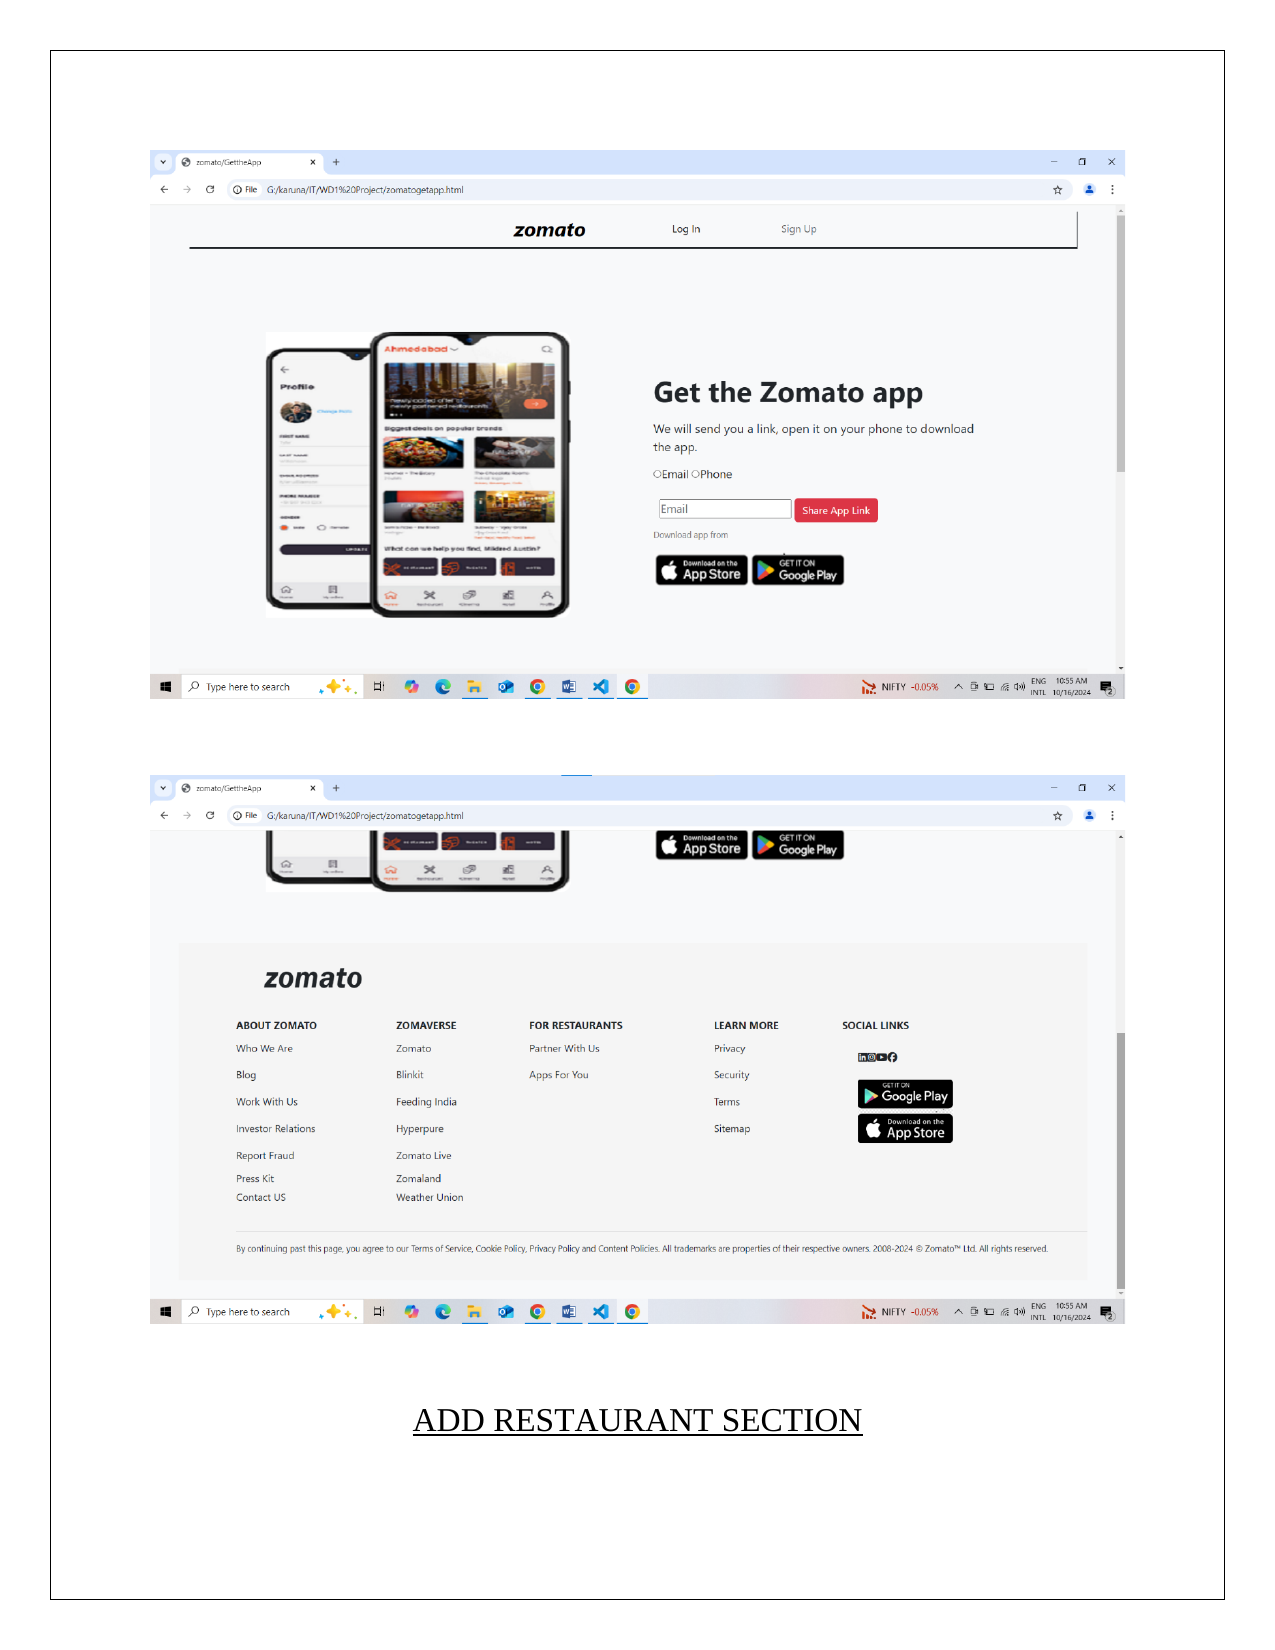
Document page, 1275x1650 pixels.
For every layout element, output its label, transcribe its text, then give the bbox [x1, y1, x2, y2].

picture [150, 775, 1125, 1324]
picture [150, 150, 1125, 699]
text ADD RESTAURANT SECTION [150, 1401, 1125, 1439]
